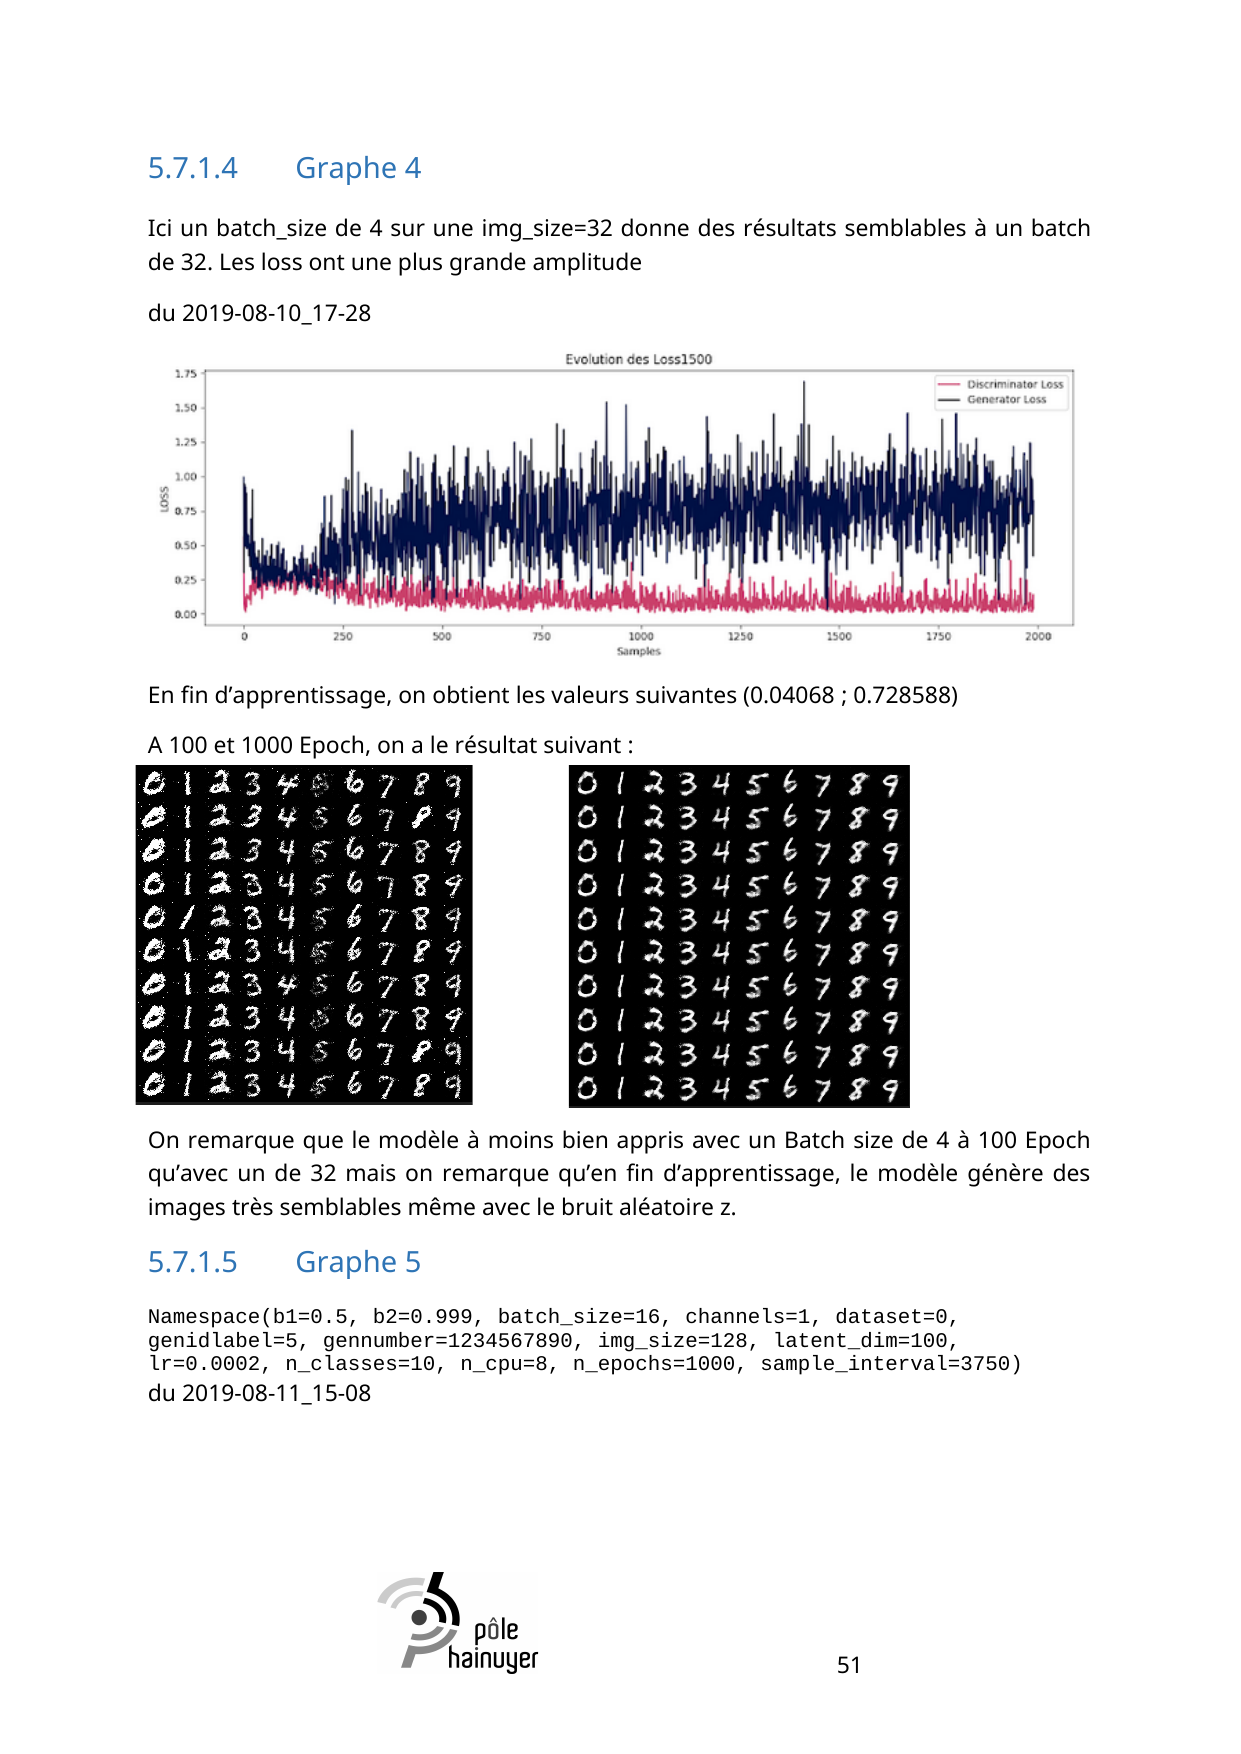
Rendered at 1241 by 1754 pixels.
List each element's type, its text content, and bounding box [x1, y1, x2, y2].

picture [377, 1572, 539, 1674]
text du 2019-08-11_15-08 [148, 1377, 1092, 1408]
picture [147, 347, 1093, 660]
text du 2019-08-10_17-28 [148, 297, 1092, 328]
text Ici un batch_size de 4 sur une img_size=32 donne des résultats semblables à un batch de 32. Les loss ont une plus grande amplitude [148, 212, 1092, 277]
picture [135, 765, 473, 1105]
text Namespace(b1=0.5, b2=0.999, batch_size=16, channels=1, dataset=0, genidlabel=5, gennumber=1234567890, img_size=128, latent_dim=100, lr=0.0002, n_classes=10, n_cpu=8, n_epochs=1000, sample_interval=3750) [148, 1306, 1092, 1377]
subtitle Graphe 4 [148, 148, 1092, 187]
picture [568, 765, 910, 1108]
text A 100 et 1000 Epoch, on a le résultat suivant : [148, 729, 1092, 760]
text En fin d’apprentissage, on obtient les valeurs suivantes (0.04068 ; 0.728588) [148, 679, 1092, 710]
subtitle Graphe 5 [148, 1241, 1092, 1281]
